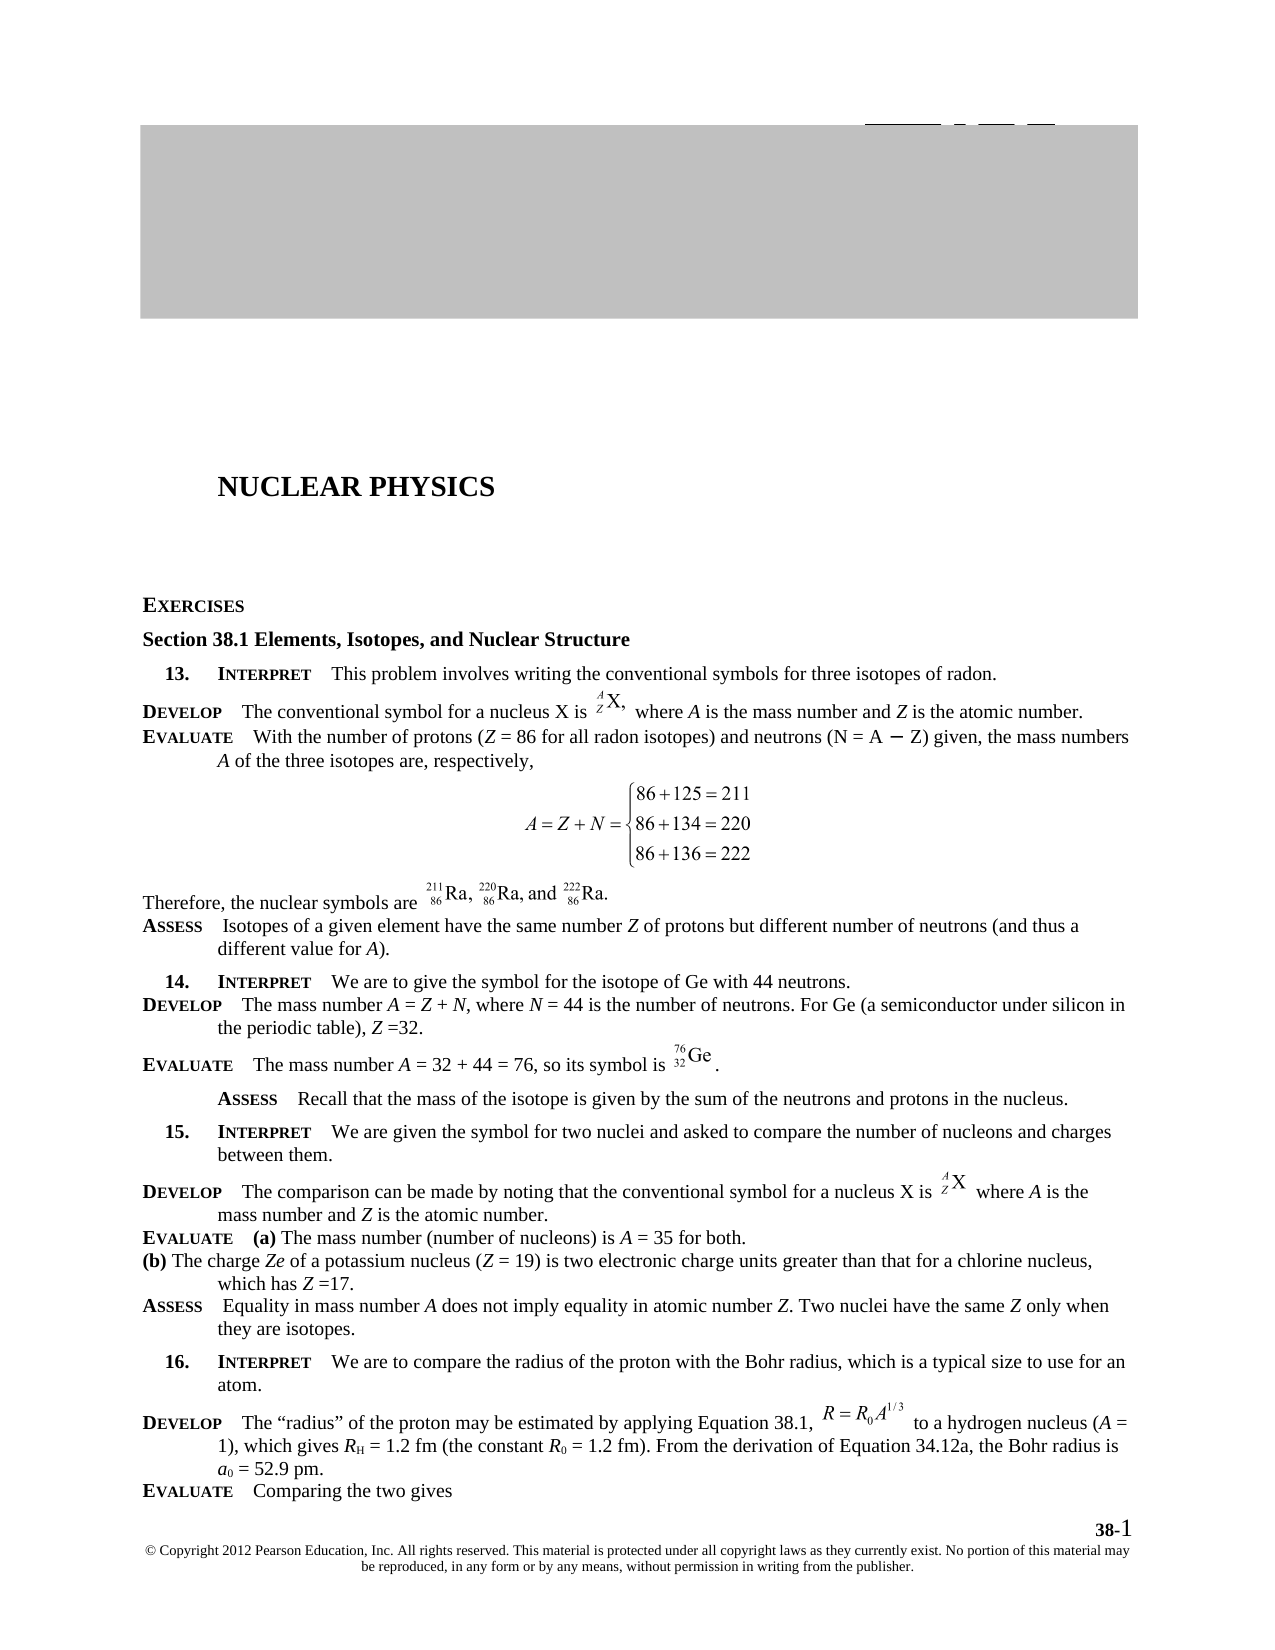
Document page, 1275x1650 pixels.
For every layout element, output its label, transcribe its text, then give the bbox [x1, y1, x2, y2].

text Assess Isotopes of a given element have the same number Z of protons but different number of neutrons (and thus a different value for A). [142, 914, 1132, 960]
text NUCLEAR PHYSICS [142, 319, 1132, 504]
text (b) The charge Ze of a potassium nucleus (Z = 19) is two electronic charge units greater than that for a chlorine nucleus, which has Z =17. [142, 1249, 1132, 1294]
text 15. Interpret We are given the symbol for two nuclei and asked to compare the number of nucleons and charges between them. [142, 1120, 1132, 1166]
picture [937, 1165, 971, 1199]
text 14. Interpret We are to give the symbol for the isotope of Ge with 44 neutrons. [142, 970, 1132, 993]
text Therefore, the nuclear symbols are [142, 876, 1132, 914]
text Section 38.1 Elements, Isotopes, and Nuclear Structure [142, 627, 1132, 651]
text Assess Recall that the mass of the isotope is given by the sum of the neutrons and protons in the nucleus. [217, 1087, 1132, 1109]
text Assess Equality in mass number A does not imply equality in atomic number Z. Two nuclei have the same Z only when they are isotopes. [142, 1294, 1132, 1340]
picture [818, 1396, 909, 1430]
text Evaluate Comparing the two gives [142, 1479, 1132, 1502]
text Evaluate (a) The mass number (number of nucleons) is A = 35 for both. [142, 1226, 1132, 1249]
text Evaluate With the number of protons (Z = 86 for all radon isotopes) and neutrons (N = A − Z) given, the mass numbers A of the three isotopes are, respectively, [142, 722, 1132, 772]
text 13. Interpret This problem involves writing the conventional symbols for three isotopes of radon. [142, 662, 1132, 685]
picture [520, 777, 755, 872]
text Exercises [142, 592, 1132, 617]
text Develop The “radius” of the proton may be estimated by applying Equation 38.1, to a hydrogen nucleus (A = 1), which gives RH = 1.2 fm (the constant R0 = 1.2 fm). From the derivation of Equation 34.12a, the Bohr radius is a0 = 52.9 pm. [142, 1396, 1132, 1479]
picture [592, 684, 630, 718]
picture [670, 1038, 715, 1072]
text 16. Interpret We are to compare the radius of the proton with the Bohr radius, which is a typical size to use for an atom. [142, 1351, 1132, 1396]
text Develop The mass number A = Z + N, where N = 44 is the number of neutrons. For Ge (a semiconductor under silicon in the periodic table), Z =32. [142, 993, 1132, 1038]
text Develop The comparison can be made by noting that the conventional symbol for a nucleus X is where A is the mass number and Z is the atomic number. [142, 1166, 1132, 1226]
text Evaluate The mass number A = 32 + 44 = 76, so its symbol is . [142, 1038, 1132, 1076]
text Develop The conventional symbol for a nucleus X is where A is the mass number and Z is the atomic number. [142, 685, 1132, 722]
picture [422, 876, 611, 910]
